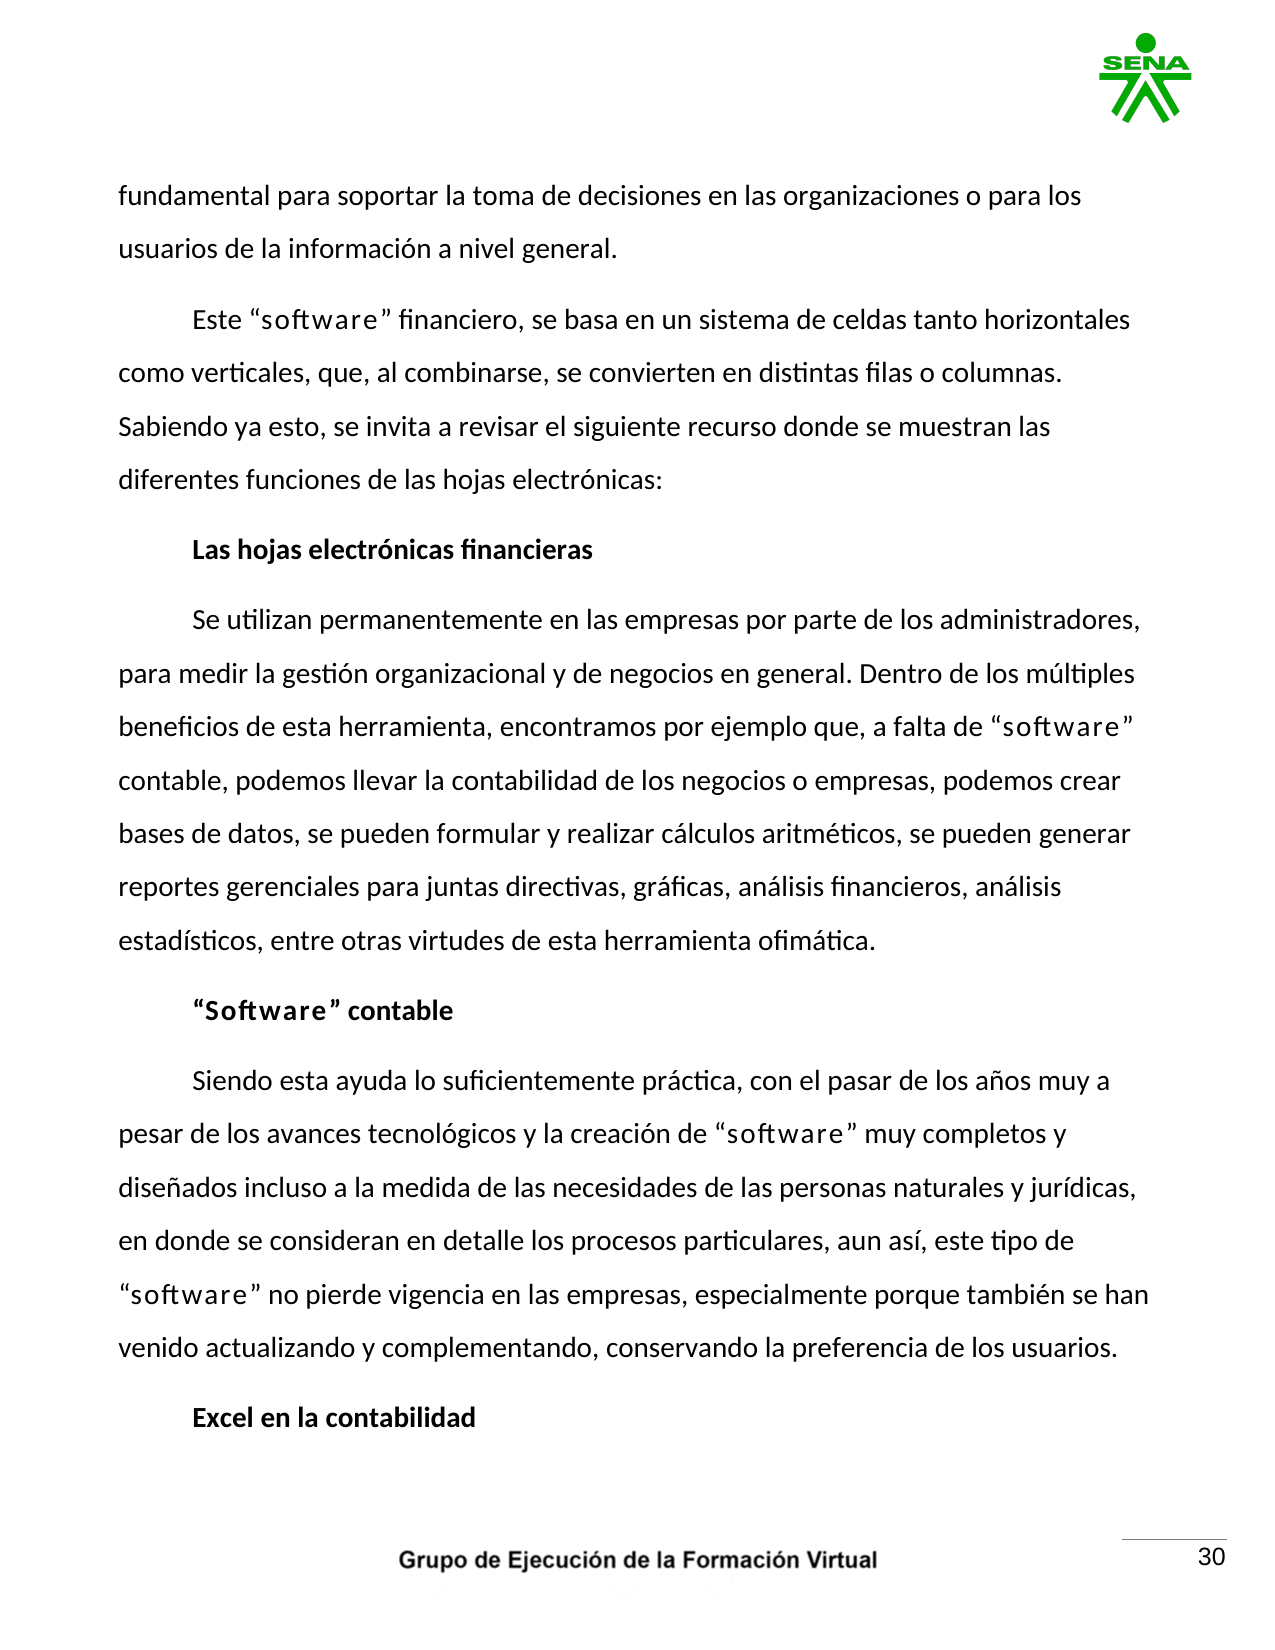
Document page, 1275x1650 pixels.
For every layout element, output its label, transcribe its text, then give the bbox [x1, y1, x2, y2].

text Este “software” financiero, se basa en un sistema de celdas tanto horizontales como verticales, que, al combinarse, se convierten en distintas filas o columnas. Sabiendo ya esto, se invita a revisar el siguiente recurso donde se muestran las diferentes funciones de las hojas electrónicas: [118, 301, 1157, 497]
text Se utilizan permanentemente en las empresas por parte de los administradores, para medir la gestión organizacional y de negocios en general. Dentro de los múltiples beneficios de esta herramienta, encontramos por ejemplo que, a falta de “software” contable, podemos llevar la contabilidad de los negocios o empresas, podemos crear bases de datos, se pueden formular y realizar cálculos aritméticos, se pueden generar reportes gerenciales para juntas directivas, gráficas, análisis financieros, análisis estadísticos, entre otras virtudes de esta herramienta ofimática. [118, 601, 1157, 957]
picture [0, 1500, 1275, 1611]
text Excel en la contabilidad [118, 1399, 1157, 1435]
text Siendo esta ayuda lo suficientemente práctica, con el pasar de los años muy a pesar de los avances tecnológicos y la creación de “software” muy completos y diseñados incluso a la medida de las necesidades de las personas naturales y jurídicas, en donde se consideran en detalle los procesos particulares, aun así, este tipo de “software” no pierde vigencia en las empresas, especialmente porque también se han venido actualizando y complementando, conservando la preferencia de los usuarios. [118, 1062, 1157, 1365]
picture [1099, 33, 1192, 123]
text “Software” contable [118, 992, 1157, 1028]
text Las hojas electrónicas financieras [118, 531, 1157, 567]
